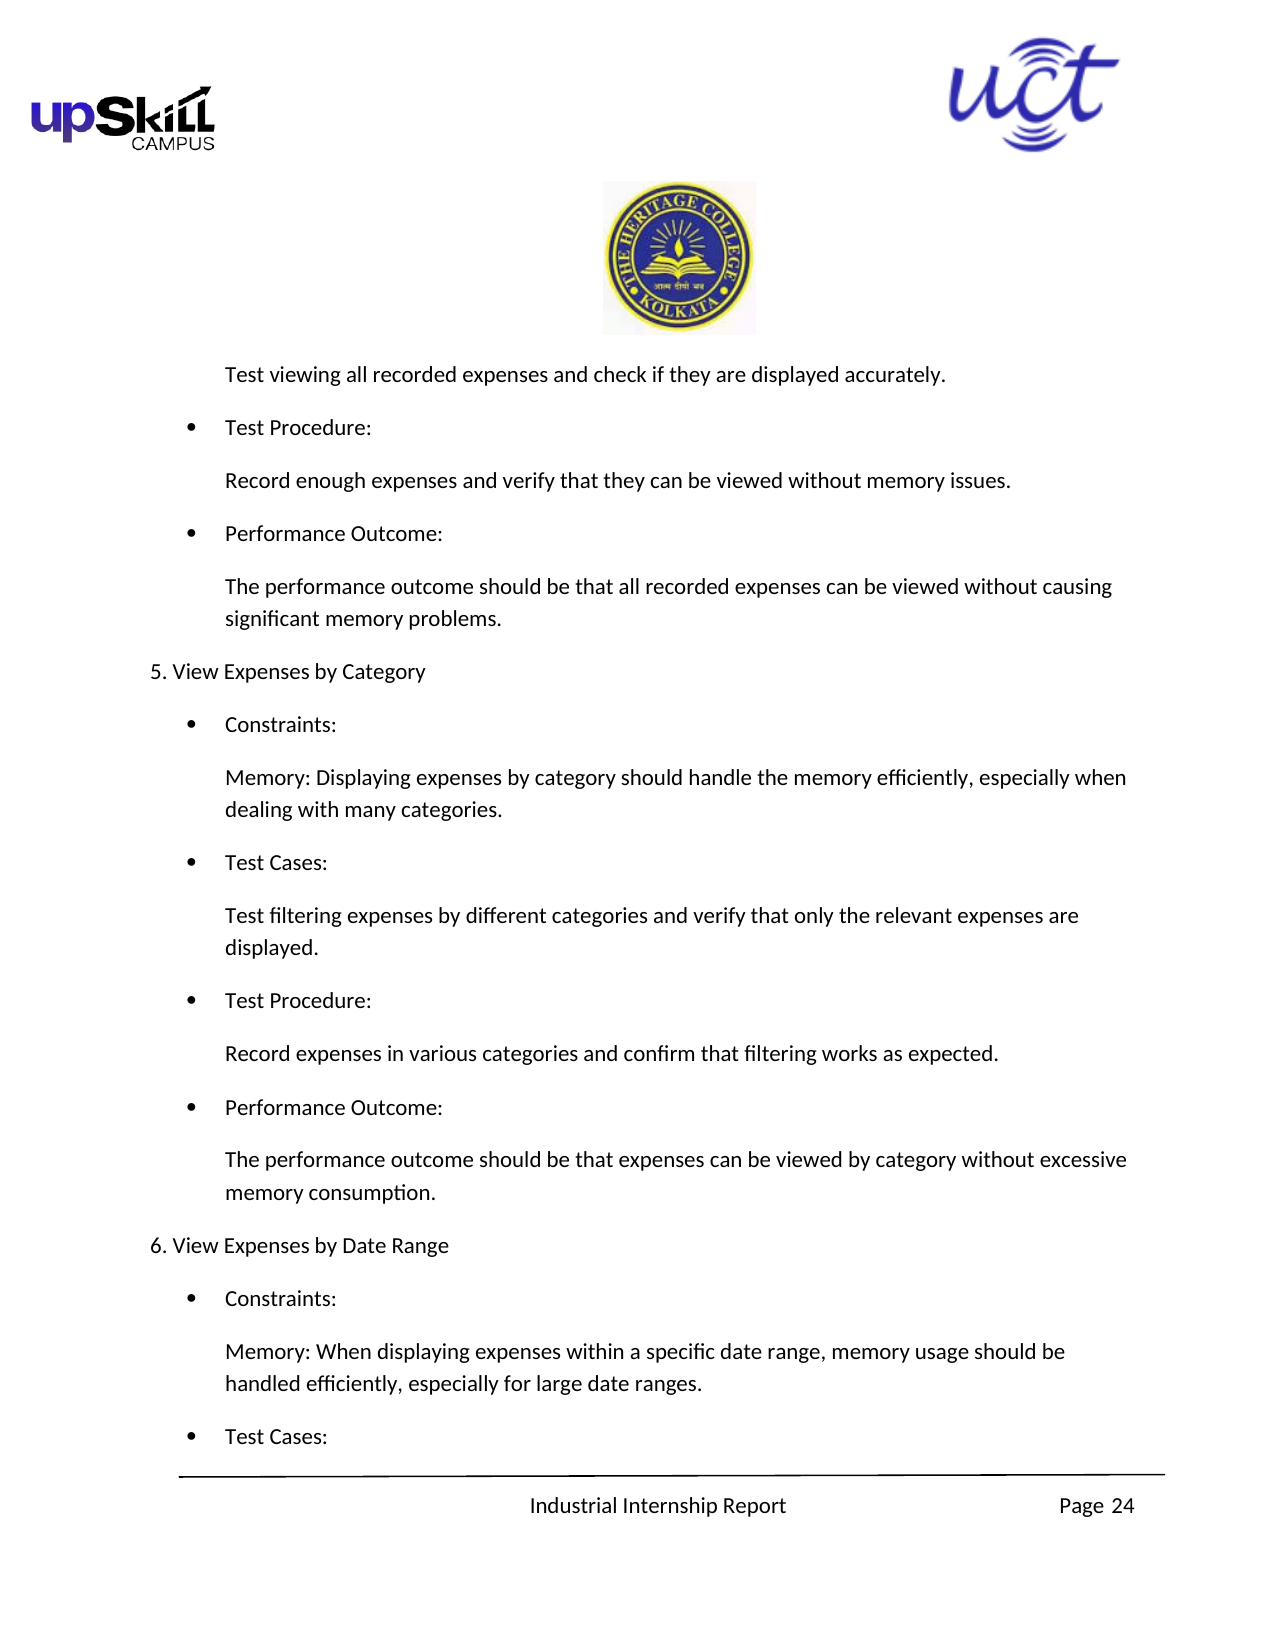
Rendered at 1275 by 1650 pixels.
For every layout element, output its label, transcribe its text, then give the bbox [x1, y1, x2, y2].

picture [0, 73, 246, 154]
text Test viewing all recorded expenses and check if they are displayed accurately. [150, 360, 1134, 388]
list Test Cases: [187, 1422, 1134, 1450]
text Record expenses in various categories and confirm that filtering works as expected. [150, 1039, 1134, 1068]
text 5. View Expenses by Category [150, 657, 1134, 685]
text The performance outcome should be that expenses can be viewed by category without excessive memory consumption. [225, 1146, 1134, 1206]
list Test Cases: [187, 848, 1134, 876]
list Performance Outcome: [187, 1093, 1134, 1121]
picture [946, 28, 1125, 154]
text Test filtering expenses by different categories and verify that only the relevant expenses are displayed. [225, 901, 1134, 962]
text Memory: When displaying expenses within a specific date range, memory usage should be handled efficiently, especially for large date ranges. [225, 1337, 1134, 1397]
text The performance outcome should be that all recorded expenses can be viewed without causing significant memory problems. [225, 572, 1134, 632]
picture [603, 181, 757, 335]
list Test Procedure: [187, 987, 1134, 1014]
text 6. View Expenses by Date Range [150, 1231, 1134, 1259]
list Constraints: [187, 710, 1134, 738]
list Performance Outcome: [187, 519, 1134, 547]
text Memory: Displaying expenses by category should handle the memory efficiently, especially when dealing with many categories. [225, 763, 1134, 823]
list Constraints: [187, 1284, 1134, 1312]
list Test Procedure: [187, 413, 1134, 441]
text Record enough expenses and verify that they can be viewed without memory issues. [150, 466, 1134, 494]
